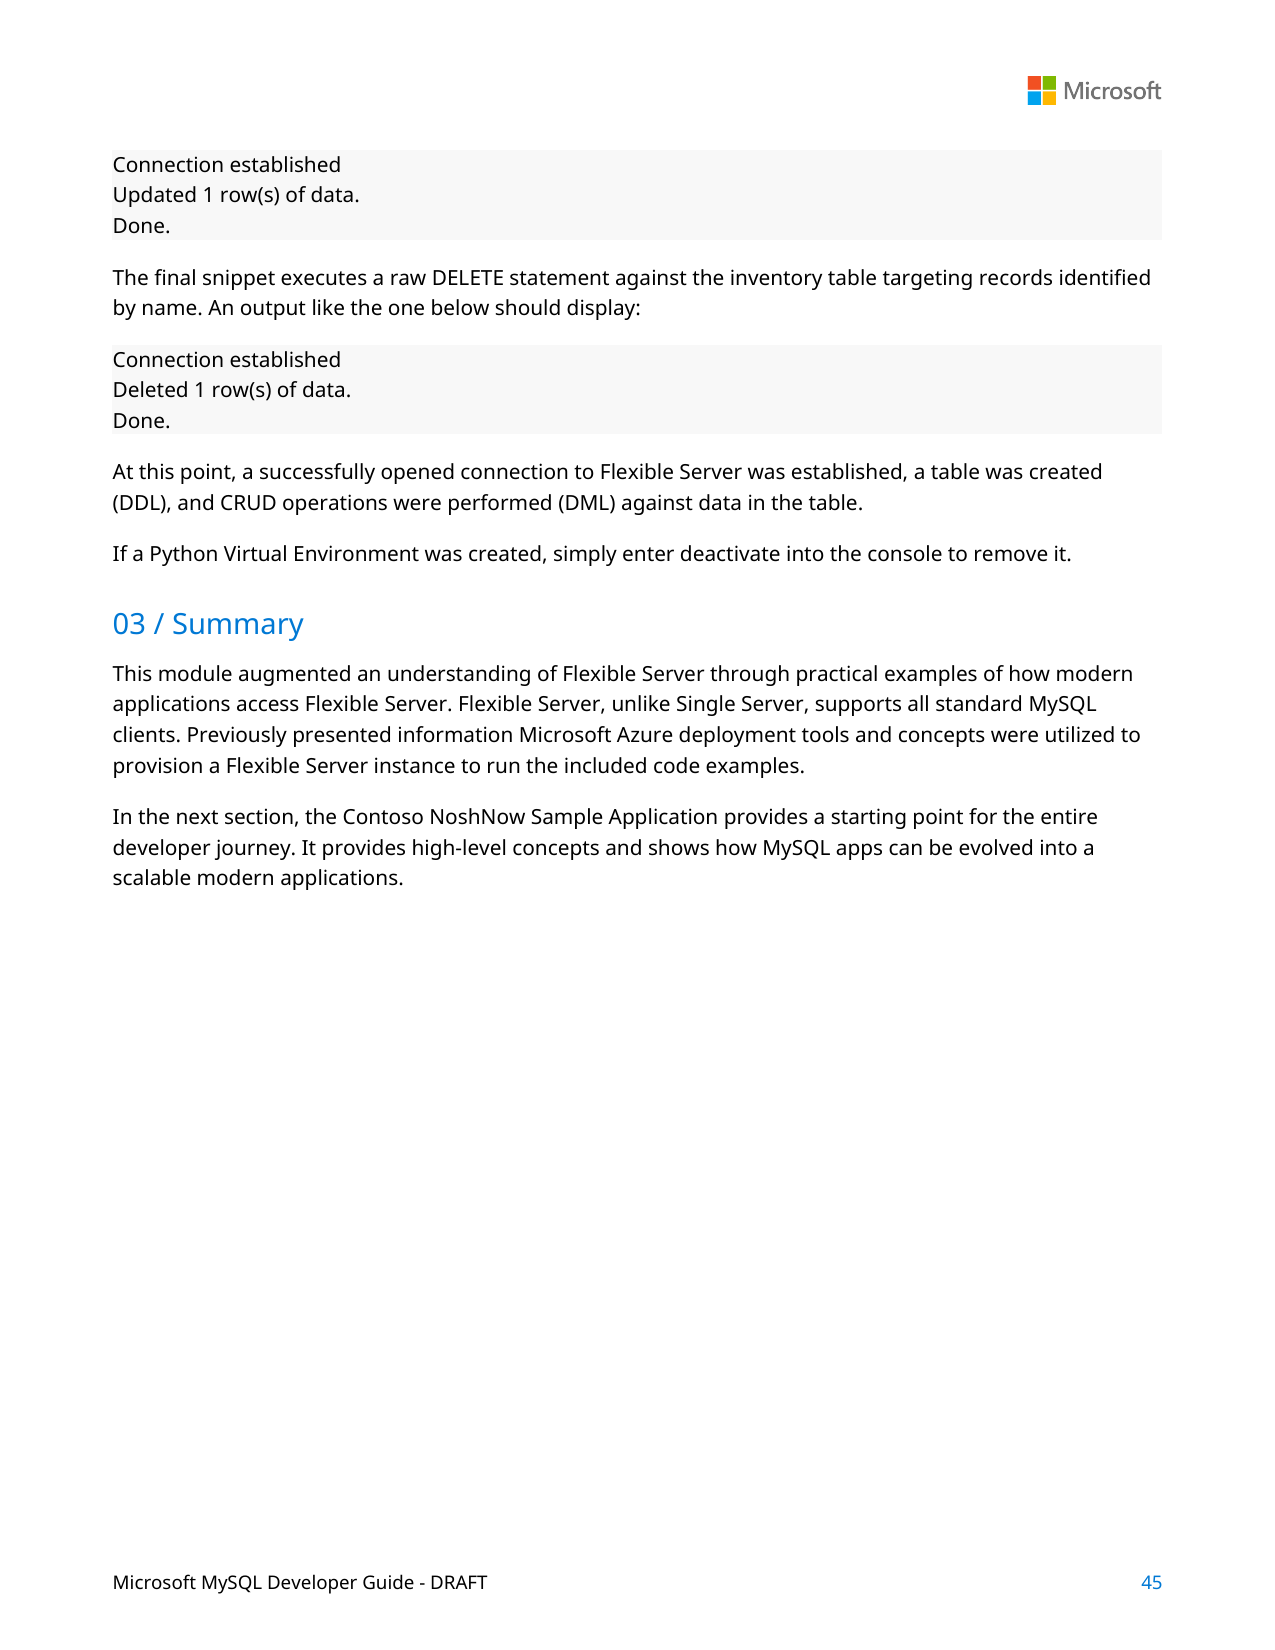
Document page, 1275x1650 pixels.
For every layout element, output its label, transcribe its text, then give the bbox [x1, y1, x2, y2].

text This module augmented an understanding of Flexible Server through practical examples of how modern applications access Flexible Server. Flexible Server, unlike Single Server, supports all standard MySQL clients. Previously presented information Microsoft Azure deployment tools and concepts were utilized to provision a Flexible Server instance to run the included code examples. [112, 659, 1162, 779]
text Connection established Updated 1 row(s) of data. Done. [112, 150, 1162, 240]
text The final snippet executes a raw DELETE statement against the inventory table targeting records identified by name. An output like the one below should display: [112, 263, 1162, 322]
subtitle 03 / Summary [112, 603, 1162, 643]
text Connection established Deleted 1 row(s) of data. Done. [112, 345, 1162, 434]
picture [1026, 75, 1163, 107]
text If a Python Virtual Environment was created, simply enter deactivate into the console to remove it. [112, 539, 1162, 568]
text At this point, a successfully opened connection to Flexible Server was established, a table was created (DDL), and CRUD operations were performed (DML) against data in the table. [112, 457, 1162, 517]
text In the next section, the Contoso NoshNow Sample Application provides a starting point for the entire developer journey. It provides high-level concepts and shows how MySQL apps can be evolved into a scalable modern applications. [112, 802, 1162, 892]
